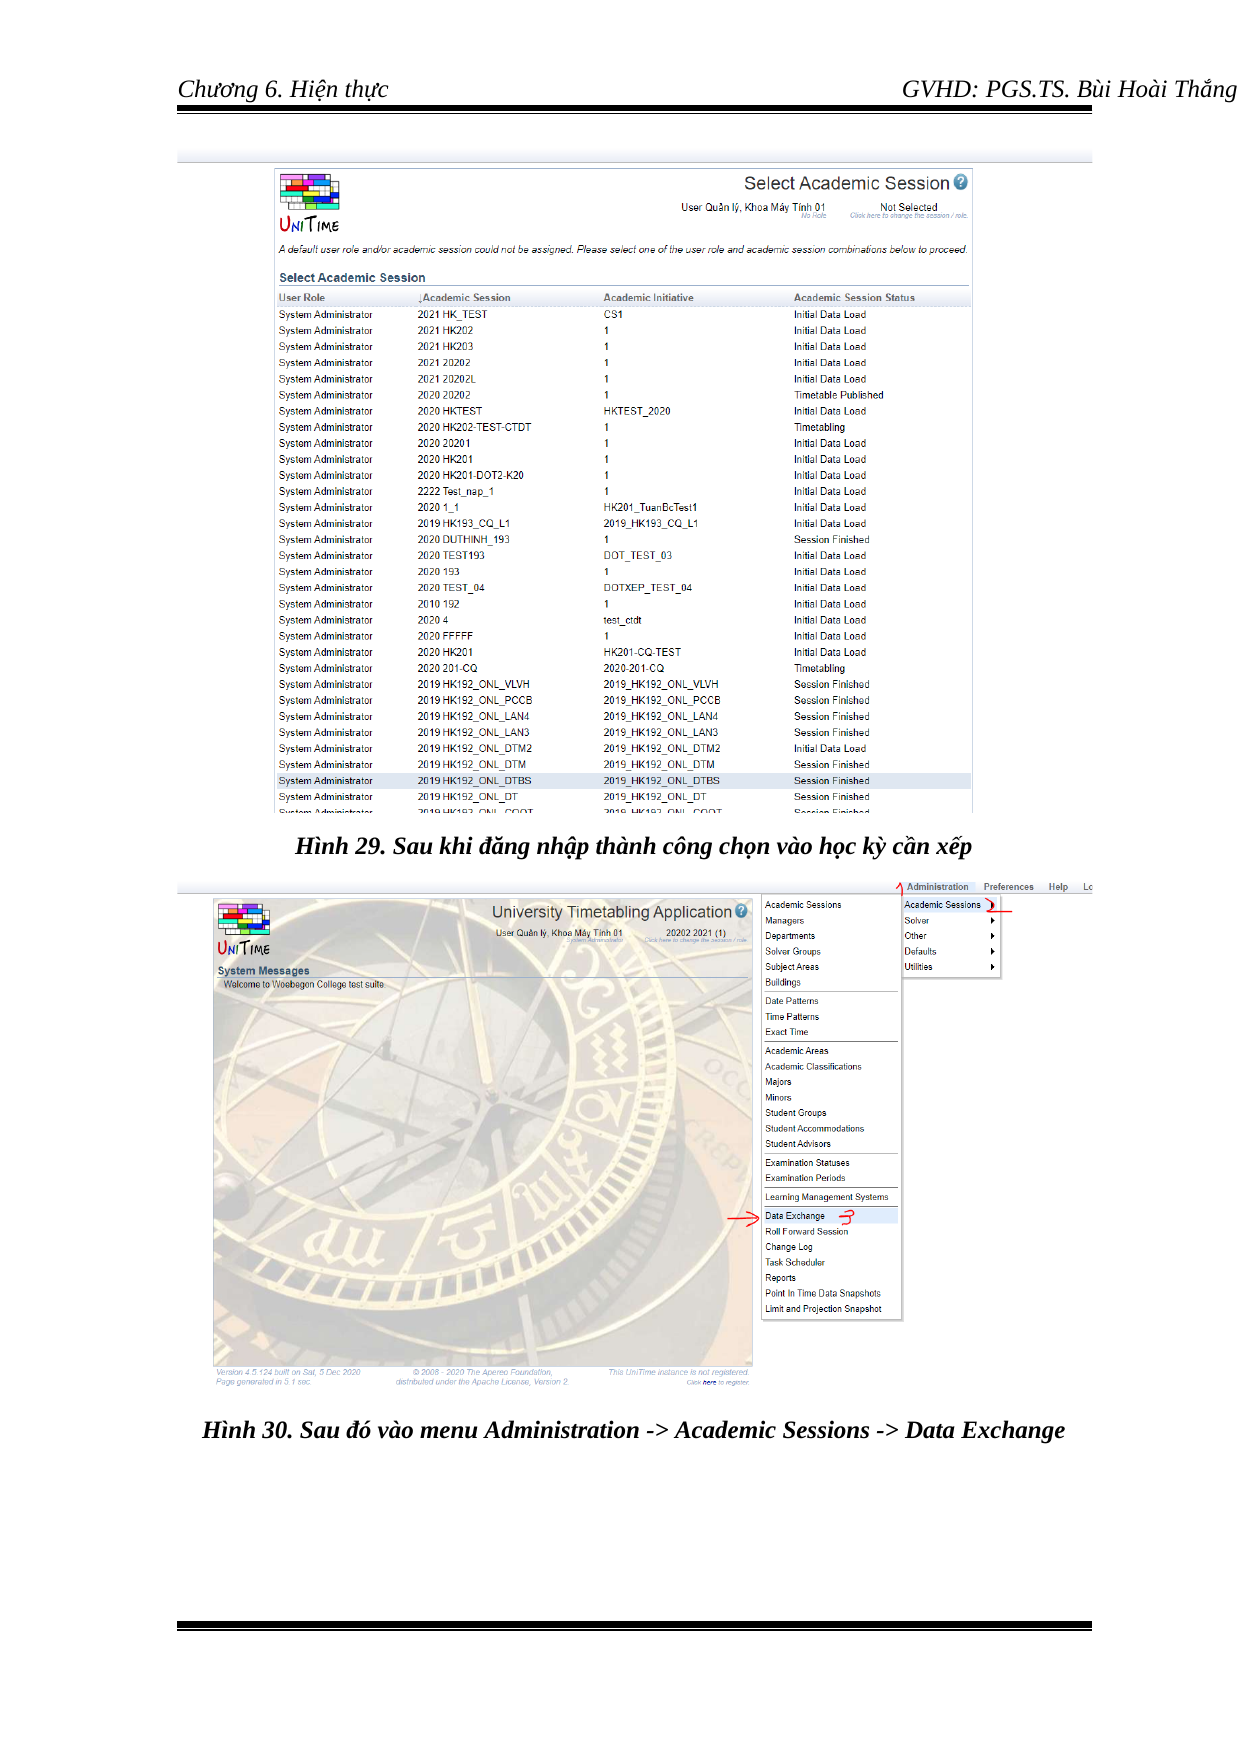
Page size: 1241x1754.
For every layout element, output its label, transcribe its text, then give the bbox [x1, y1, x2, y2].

text Hình 29. Sau khi đăng nhập thành công chọn vào học kỳ cần xếp [177, 831, 1092, 860]
picture [177, 147, 1093, 813]
text Hình 30. Sau đó vào menu Administration -> Academic Sessions -> Data Exchange [177, 1416, 1092, 1444]
picture [177, 880, 1093, 1397]
